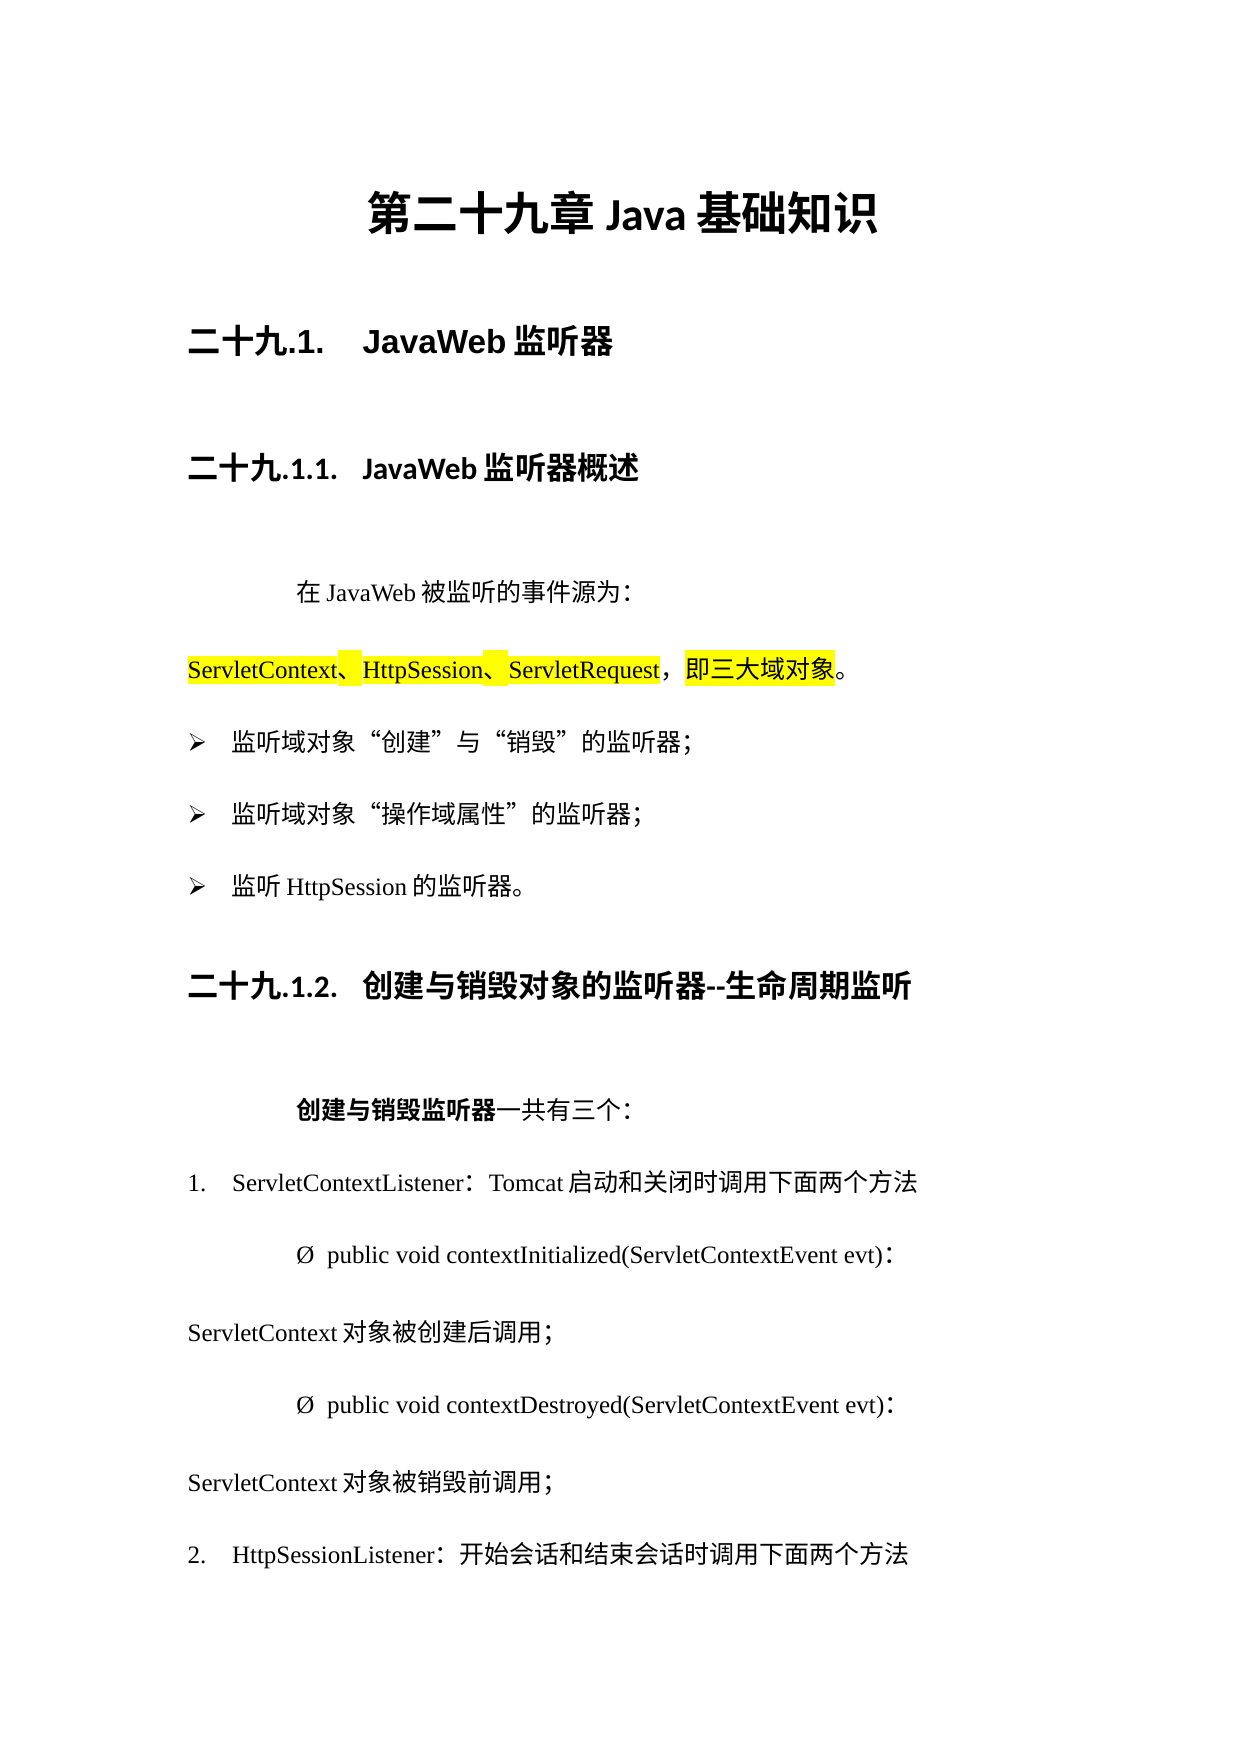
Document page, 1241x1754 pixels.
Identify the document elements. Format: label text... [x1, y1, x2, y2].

subtitle JavaWeb监听器 [187, 306, 1053, 371]
subtitle JavaWeb监听器概述 [187, 433, 1053, 498]
text Ø public void contextInitialized(ServletContextEvent evt)：ServletContext对象被创建后调用； [187, 1220, 1053, 1363]
text 创建与销毁监听器一共有三个： [187, 1076, 1053, 1141]
subtitle 创建与销毁对象的监听器--生命周期监听 [187, 951, 1053, 1016]
list HttpSessionListener：开始会话和结束会话时调用下面两个方法 [187, 1521, 1053, 1586]
list 监听域对象“操作域属性”的监听器； [187, 780, 1053, 845]
list ServletContextListener：Tomcat启动和关闭时调用下面两个方法 [187, 1148, 1053, 1213]
subtitle Java基础知识 [217, 162, 1028, 259]
text 在JavaWeb被监听的事件源为：ServletContext、HttpSession、ServletRequest，即三大域对象。 [187, 558, 1053, 701]
text Ø public void contextDestroyed(ServletContextEvent evt)：ServletContext对象被销毁前调用； [187, 1371, 1053, 1513]
list 监听HttpSession的监听器。 [187, 852, 1053, 917]
list 监听域对象“创建”与“销毁”的监听器； [187, 708, 1053, 773]
